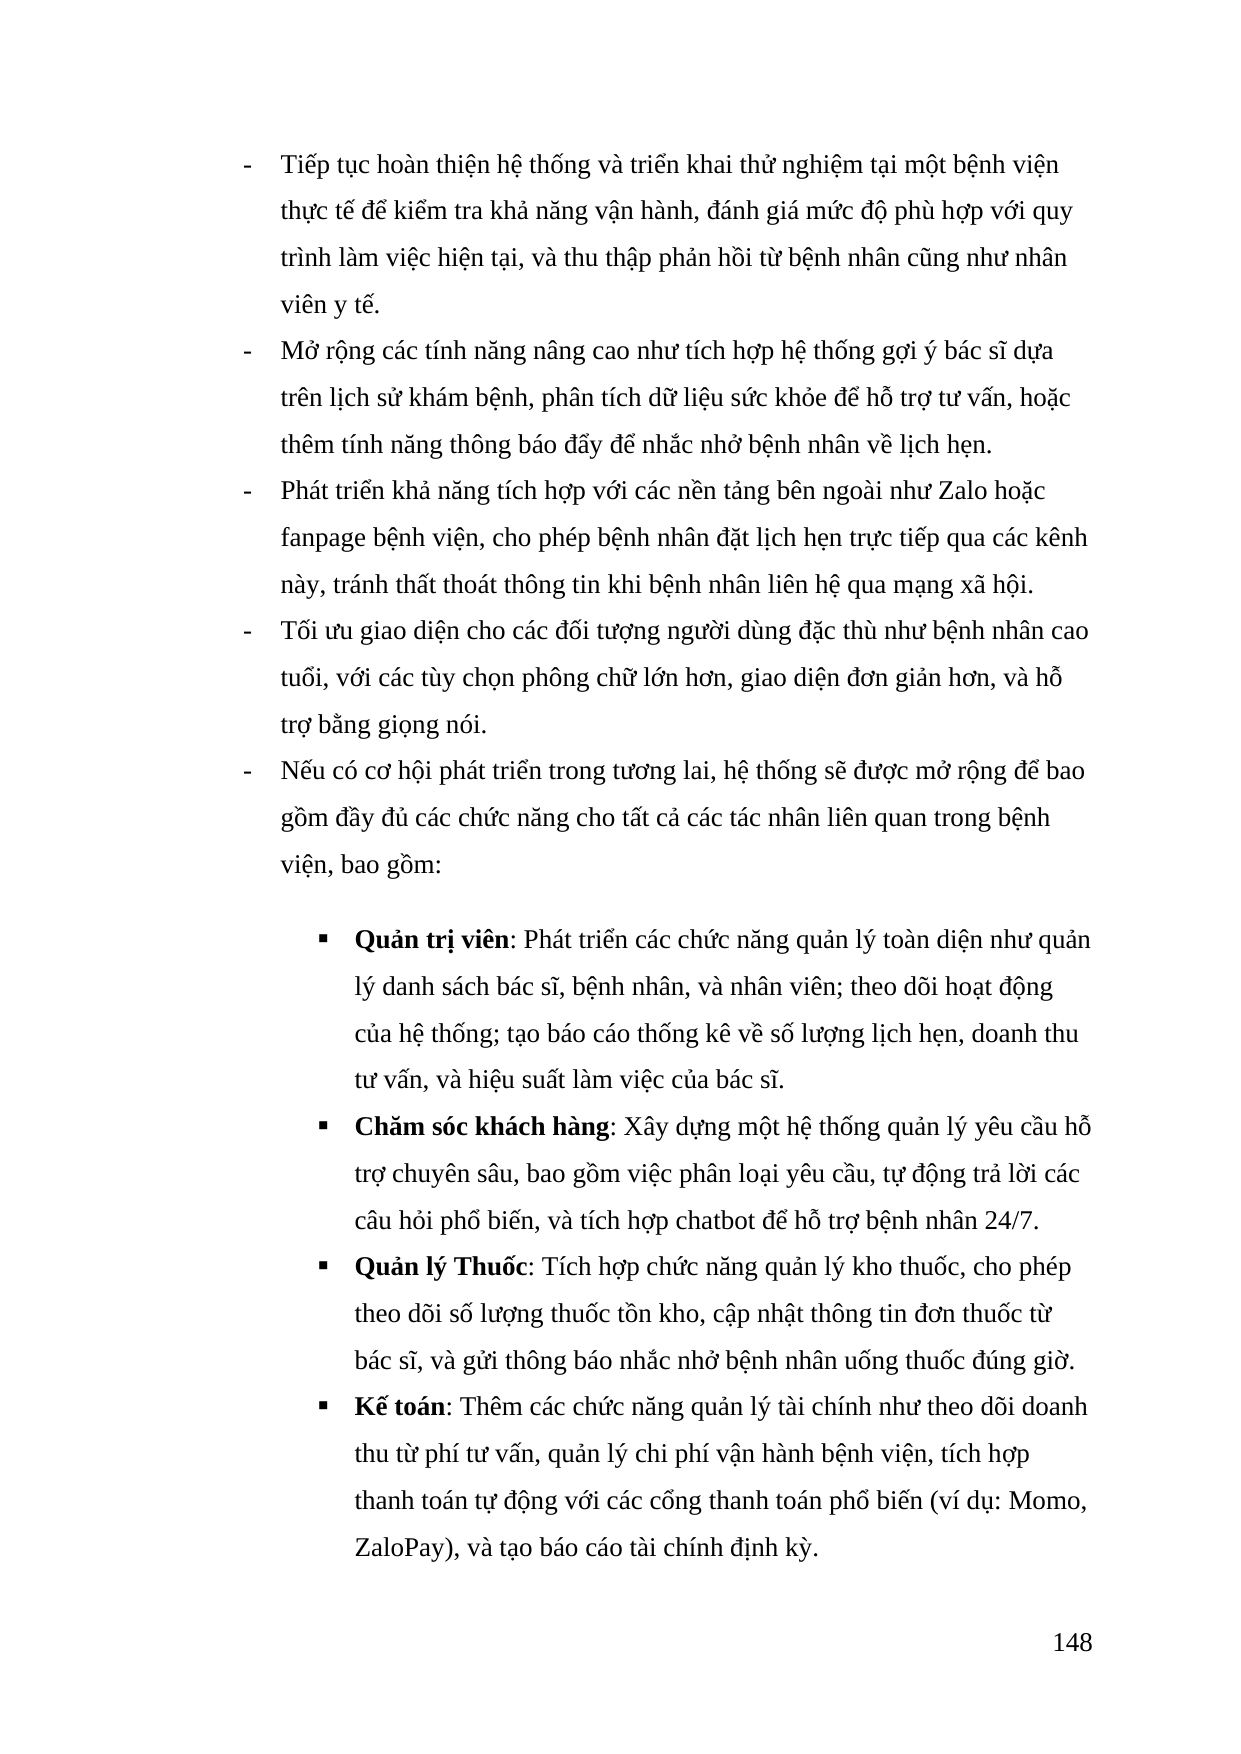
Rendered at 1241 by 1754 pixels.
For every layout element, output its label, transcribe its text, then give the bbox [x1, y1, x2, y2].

list Mở rộng các tính năng nâng cao như tích hợp hệ thống gợi ý bác sĩ dựa trên lịch sử khám bệnh, phân tích dữ liệu sức khỏe để hỗ trợ tư vấn, hoặc thêm tính năng thông báo đẩy để nhắc nhở bệnh nhân về lịch hẹn. [243, 334, 1092, 459]
list Quản trị viên: Phát triển các chức năng quản lý toàn diện như quản lý danh sách bác sĩ, bệnh nhân, và nhân viên; theo dõi hoạt động của hệ thống; tạo báo cáo thống kê về số lượng lịch hẹn, doanh thu tư vấn, và hiệu suất làm việc của bác sĩ. [317, 923, 1092, 1095]
list Chăm sóc khách hàng: Xây dựng một hệ thống quản lý yêu cầu hỗ trợ chuyên sâu, bao gồm việc phân loại yêu cầu, tự động trả lời các câu hỏi phổ biến, và tích hợp chatbot để hỗ trợ bệnh nhân 24/7. [317, 1110, 1092, 1235]
list Nếu có cơ hội phát triển trong tương lai, hệ thống sẽ được mở rộng để bao gồm đầy đủ các chức năng cho tất cả các tác nhân liên quan trong bệnh viện, bao gồm: [243, 754, 1092, 879]
list Tối ưu giao diện cho các đối tượng người dùng đặc thù như bệnh nhân cao tuổi, với các tùy chọn phông chữ lớn hơn, giao diện đơn giản hơn, và hỗ trợ bằng giọng nói. [243, 614, 1092, 739]
list Tiếp tục hoàn thiện hệ thống và triển khai thử nghiệm tại một bệnh viện thực tế để kiểm tra khả năng vận hành, đánh giá mức độ phù hợp với quy trình làm việc hiện tại, và thu thập phản hồi từ bệnh nhân cũng như nhân viên y tế. [243, 148, 1092, 319]
list Quản lý Thuốc: Tích hợp chức năng quản lý kho thuốc, cho phép theo dõi số lượng thuốc tồn kho, cập nhật thông tin đơn thuốc từ bác sĩ, và gửi thông báo nhắc nhở bệnh nhân uống thuốc đúng giờ. [317, 1250, 1092, 1375]
list Kế toán: Thêm các chức năng quản lý tài chính như theo dõi doanh thu từ phí tư vấn, quản lý chi phí vận hành bệnh viện, tích hợp thanh toán tự động với các cổng thanh toán phổ biến (ví dụ: Momo, ZaloPay), và tạo báo cáo tài chính định kỳ. [317, 1391, 1092, 1562]
list Phát triển khả năng tích hợp với các nền tảng bên ngoài như Zalo hoặc fanpage bệnh viện, cho phép bệnh nhân đặt lịch hẹn trực tiếp qua các kênh này, tránh thất thoát thông tin khi bệnh nhân liên hệ qua mạng xã hội. [243, 474, 1092, 599]
